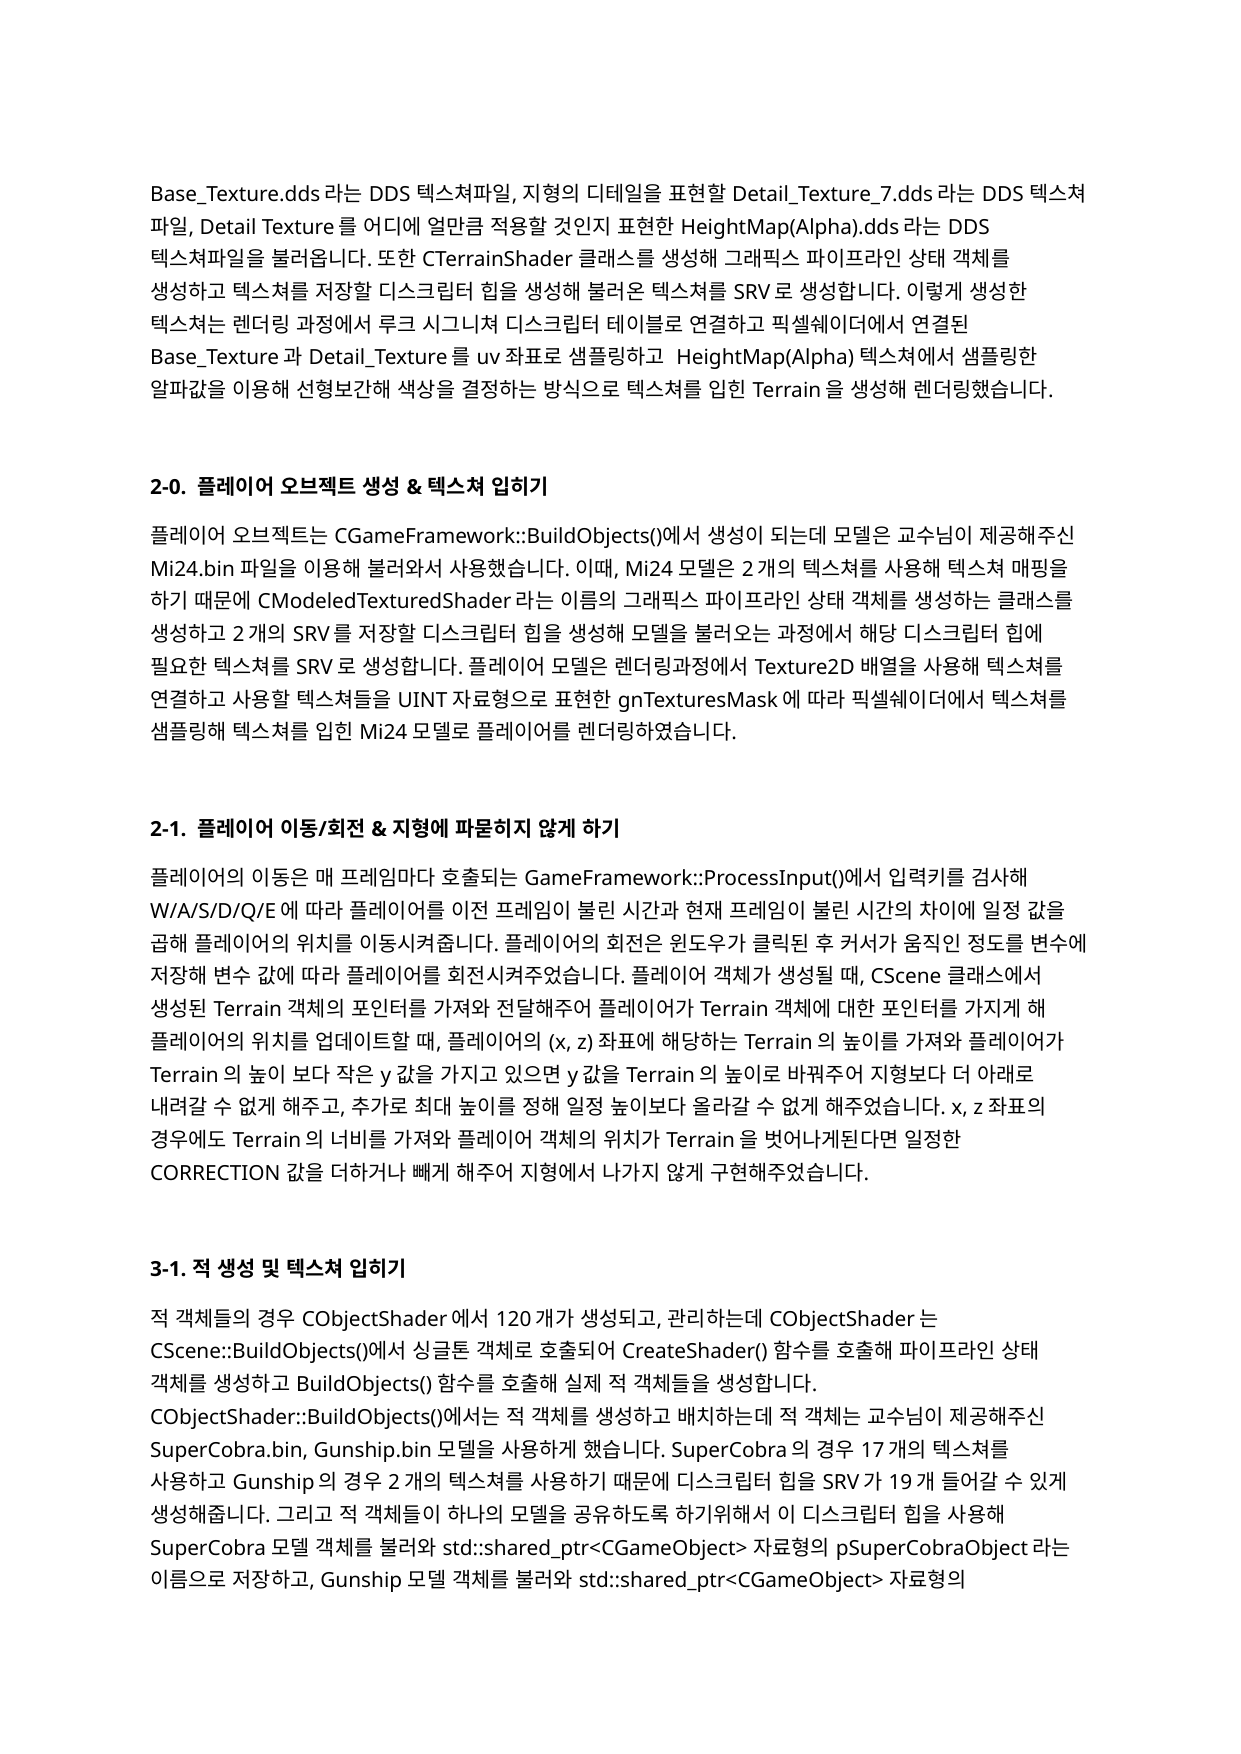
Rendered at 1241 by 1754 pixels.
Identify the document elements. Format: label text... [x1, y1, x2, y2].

text 3-1. 적 생성 및 텍스쳐 입히기 [150, 1253, 1090, 1283]
text 플레이어 오브젝트는 CGameFramework::BuildObjects()에서 생성이 되는데 모델은 교수님이 제공해주신 Mi24.bin 파일을 이용해 불러와서 사용했습니다. 이때, Mi24 모델은 2개의 텍스쳐를 사용해 텍스쳐 매핑을 하기 때문에 CModeledTexturedShader라는 이름의 그래픽스 파이프라인 상태 객체를 생성하는 클래스를 생성하고 2개의 SRV를 저장할 디스크립터 힙을 생성해 모델을 불러오는 과정에서 해당 디스크립터 힙에 필요한 텍스쳐를 SRV로 생성합니다. 플레이어 모델은 렌더링과정에서 Texture2D 배열을 사용해 텍스쳐를 연결하고 사용할 텍스쳐들을 UINT 자료형으로 표현한 gnTexturesMask에 따라 픽셀쉐이더에서 텍스쳐를 샘플링해 텍스쳐를 입힌 Mi24 모델로 플레이어를 렌더링하였습니다. [150, 519, 1090, 746]
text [150, 177, 1090, 404]
text 2-1. 플레이어 이동/회전 & 지형에 파묻히지 않게 하기 [150, 812, 1090, 843]
text 2-0. 플레이어 오브젝트 생성 & 텍스쳐 입히기 [150, 470, 1090, 500]
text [150, 1302, 1090, 1594]
text 플레이어의 이동은 매 프레임마다 호출되는 GameFramework::ProcessInput()에서 입력키를 검사해 W/A/S/D/Q/E에 따라 플레이어를 이전 프레임이 불린 시간과 현재 프레임이 불린 시간의 차이에 일정 값을 곱해 플레이어의 위치를 이동시켜줍니다. 플레이어의 회전은 윈도우가 클릭된 후 커서가 움직인 정도를 변수에 저장해 변수 값에 따라 플레이어를 회전시켜주었습니다. 플레이어 객체가 생성될 때, CScene 클래스에서 생성된 Terrain 객체의 포인터를 가져와 전달해주어 플레이어가 Terrain 객체에 대한 포인터를 가지게 해 플레이어의 위치를 업데이트할 때, 플레이어의 (x, z) 좌표에 해당하는 Terrain의 높이를 가져와 플레이어가 Terrain의 높이 보다 작은 y 값을 가지고 있으면 y값을 Terrain의 높이로 바꿔주어 지형보다 더 아래로 내려갈 수 없게 해주고, 추가로 최대 높이를 정해 일정 높이보다 올라갈 수 없게 해주었습니다. x, z 좌표의 경우에도 Terrain의 너비를 가져와 플레이어 객체의 위치가 Terrain을 벗어나게된다면 일정한 CORRECTION 값을 더하거나 빼게 해주어 지형에서 나가지 않게 구현해주었습니다. [150, 862, 1090, 1186]
